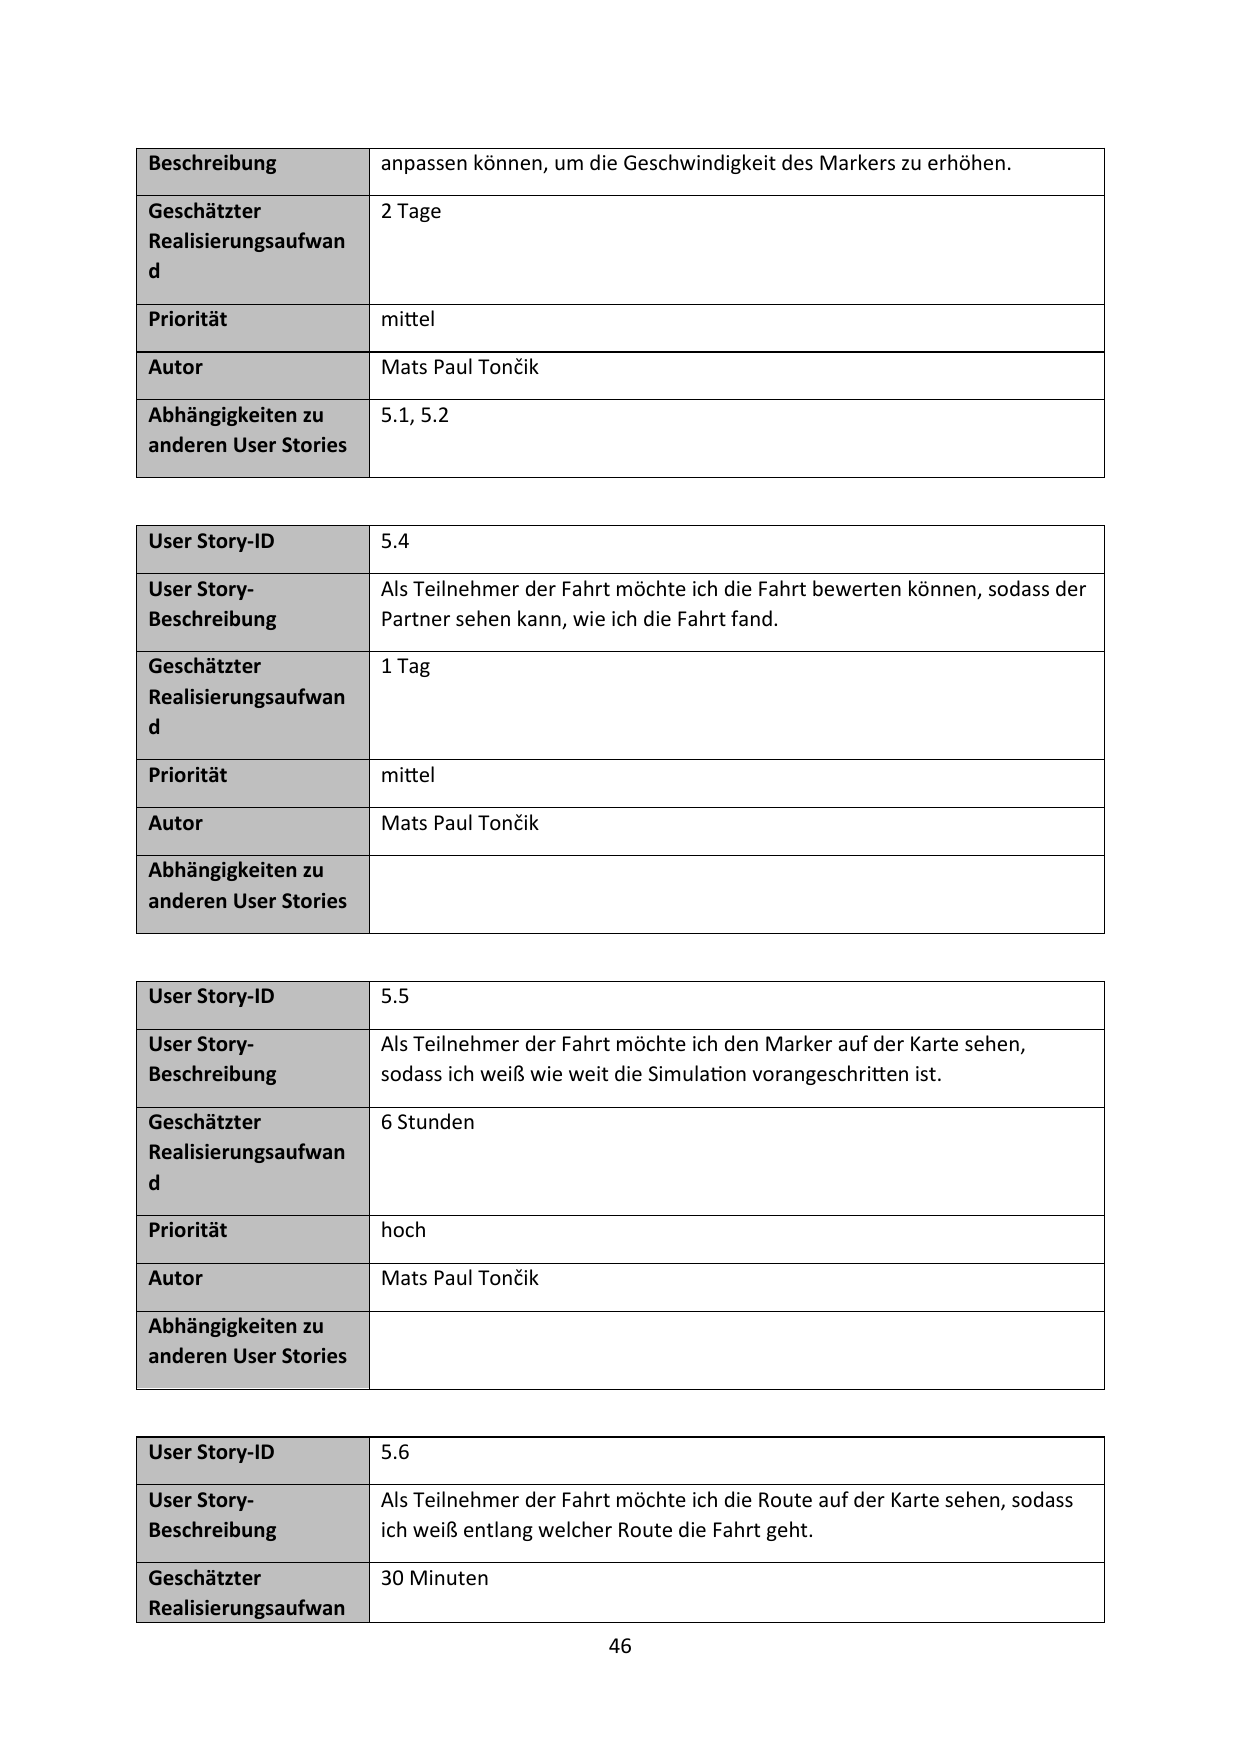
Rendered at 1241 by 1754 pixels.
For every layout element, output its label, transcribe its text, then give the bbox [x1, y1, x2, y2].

table_header User Story-ID [137, 982, 369, 1029]
table_header 5.6 [370, 1438, 1104, 1484]
table_cell 30 Minuten [370, 1563, 1104, 1622]
table_header 5.5 [370, 982, 1104, 1029]
table_cell Priorität [137, 1216, 369, 1263]
table_cell 2 Tage [370, 196, 1104, 304]
table_cell Autor [137, 808, 369, 855]
table_cell User Story-Beschreibung [137, 1485, 369, 1562]
table_cell Autor [137, 1264, 369, 1311]
table_cell Abhängigkeiten zu anderen User Stories [137, 400, 369, 477]
table_cell Priorität [137, 760, 369, 807]
table_cell Mats Paul Tončik [370, 353, 1104, 399]
table_cell Als Teilnehmer der Fahrt möchte ich die Route auf der Karte sehen, sodass ich weiß entlang welcher Route die Fahrt geht. [370, 1485, 1104, 1562]
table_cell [137, 1563, 369, 1622]
table_header 5.4 [370, 526, 1104, 573]
table_cell Als Teilnehmer der Fahrt möchte ich den Marker auf der Karte sehen, sodass ich weiß wie weit die Simulation vorangeschritten ist. [370, 1030, 1104, 1107]
table_header User Story-ID [137, 1438, 369, 1484]
table_header User Story-ID [137, 526, 369, 573]
table_cell Abhängigkeiten zu anderen User Stories [137, 856, 369, 933]
table_cell mittel [370, 760, 1104, 807]
table_cell Mats Paul Tončik [370, 808, 1104, 855]
table_cell Geschätzter Realisierungsaufwand [137, 652, 369, 759]
table_cell User Story-Beschreibung [137, 1030, 369, 1107]
table_cell Geschätzter Realisierungsaufwand [137, 196, 369, 304]
table_cell mittel [370, 305, 1104, 351]
table_cell 6 Stunden [370, 1108, 1104, 1215]
table_cell Mats Paul Tončik [370, 1264, 1104, 1311]
table_cell [370, 1312, 1104, 1388]
table_cell hoch [370, 1216, 1104, 1263]
table_cell Priorität [137, 305, 369, 351]
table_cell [137, 149, 369, 195]
table_cell 5.1, 5.2 [370, 400, 1104, 477]
table_cell [370, 856, 1104, 933]
table_cell User Story-Beschreibung [137, 574, 369, 651]
table_cell Autor [137, 353, 369, 399]
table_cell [370, 149, 1104, 195]
table_cell Abhängigkeiten zu anderen User Stories [137, 1312, 369, 1388]
table_cell 1 Tag [370, 652, 1104, 759]
table_cell Als Teilnehmer der Fahrt möchte ich die Fahrt bewerten können, sodass der Partner sehen kann, wie ich die Fahrt fand. [370, 574, 1104, 651]
table_cell Geschätzter Realisierungsaufwand [137, 1108, 369, 1215]
